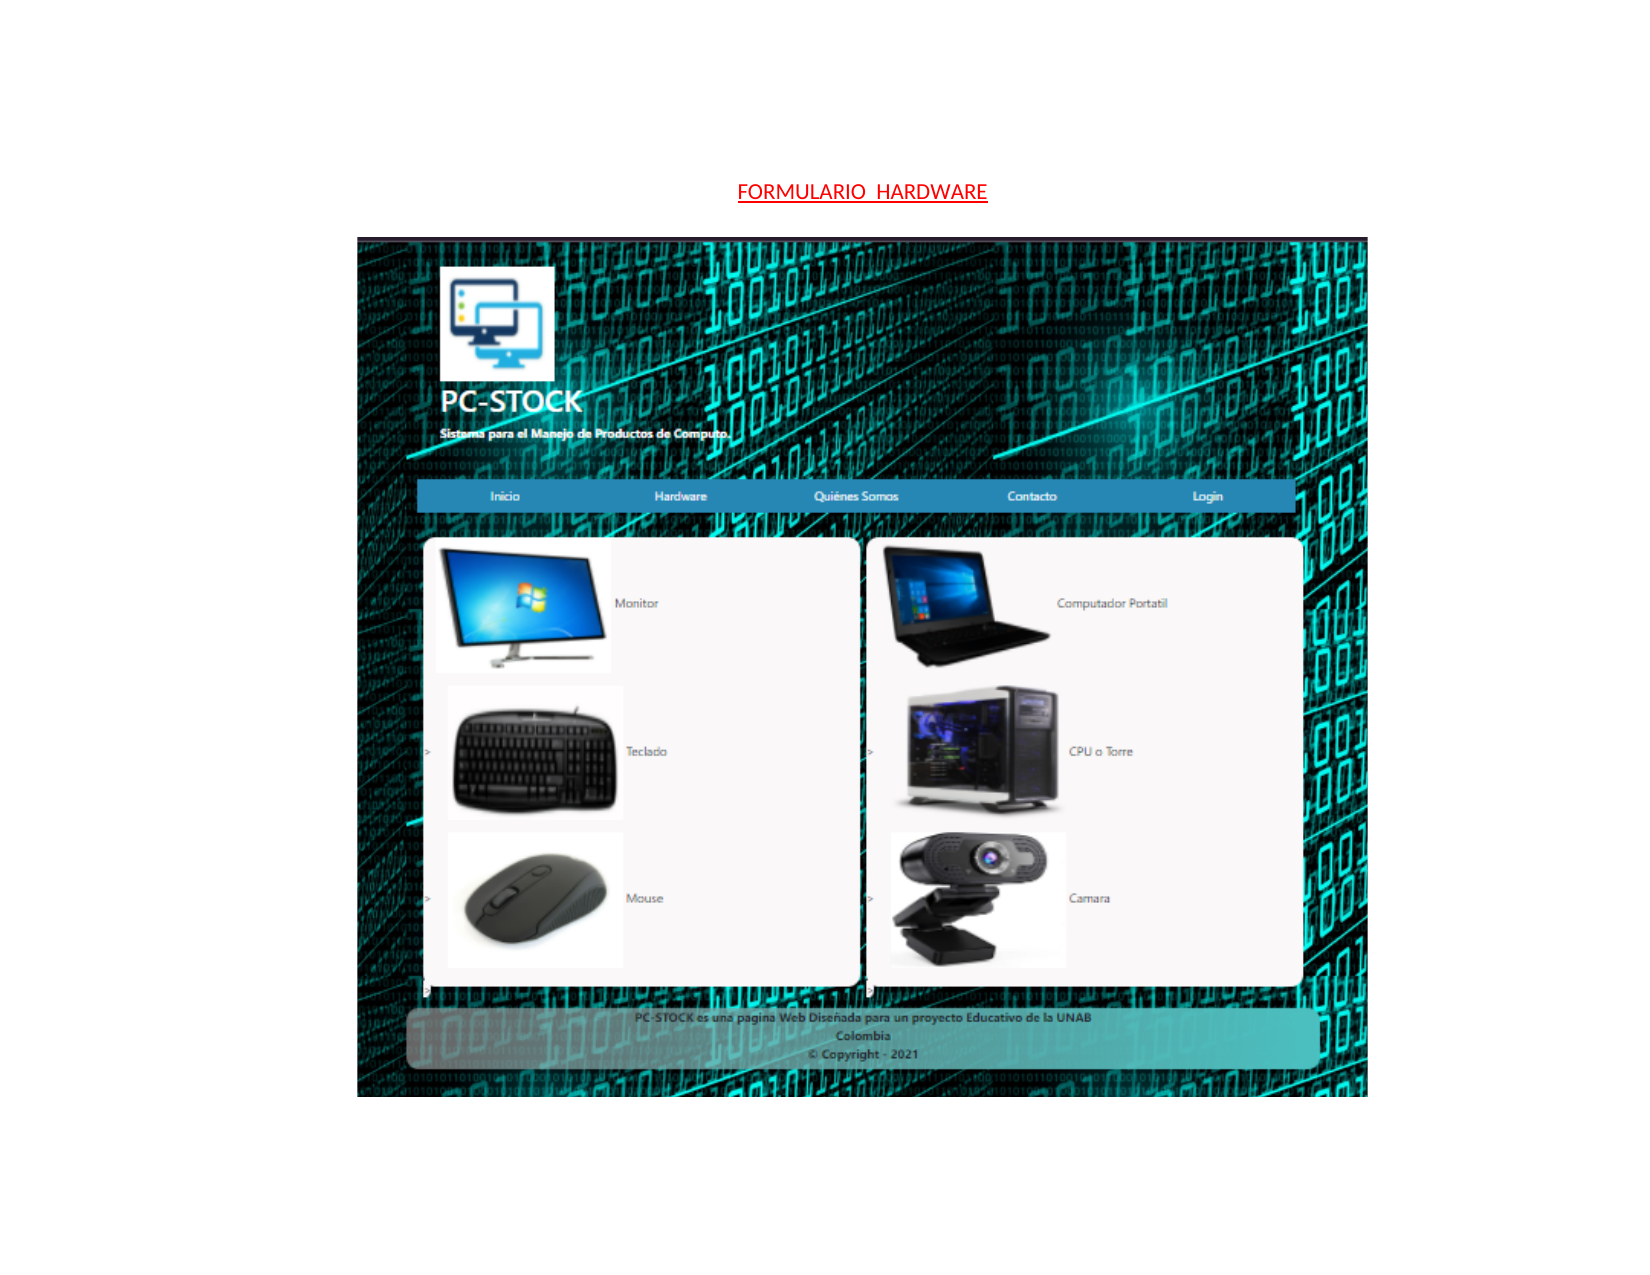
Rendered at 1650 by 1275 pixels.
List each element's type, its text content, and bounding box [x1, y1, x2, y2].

list FORMULARIO HARDWARE [223, 177, 1502, 205]
picture [357, 237, 1368, 1097]
